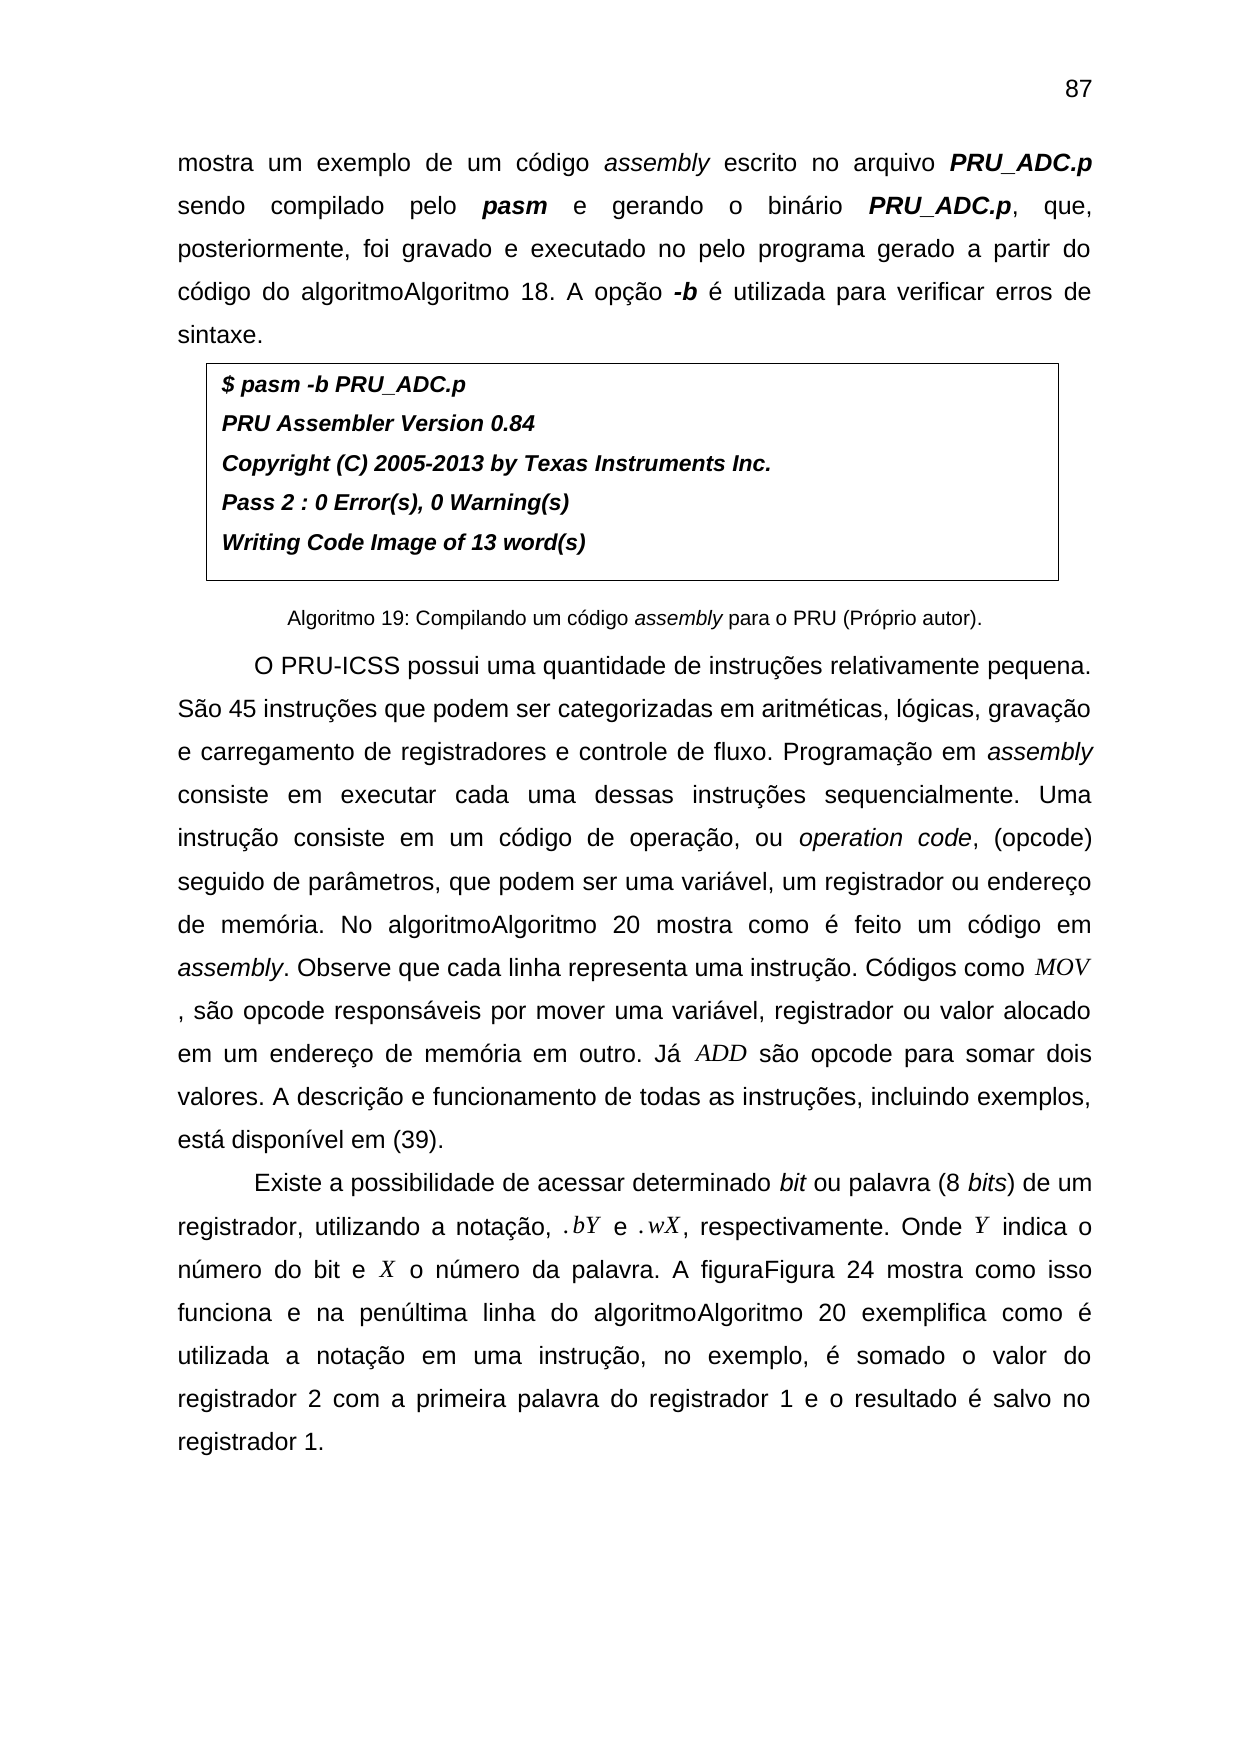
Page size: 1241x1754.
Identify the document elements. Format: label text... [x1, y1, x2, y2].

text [177, 148, 1092, 349]
text Existe a possibilidade de acessar determinado bit ou palavra (8 bits) de um registrador, utilizando a notação, e , respectivamente. Onde indica o número do bit e o número da palavra. A figuraFigura 24 mostra como isso funciona e na penúltima linha do algoritmoAlgoritmo 20 exemplifica como é utilizada a notação em uma instrução, no exemplo, é somado o valor do registrador 2 com a primeira palavra do registrador 1 e o resultado é salvo no registrador 1. [177, 1168, 1092, 1456]
text O PRU-ICSS possui uma quantidade de instruções relativamente pequena. São 45 instruções que podem ser categorizadas em aritméticas, lógicas, gravação e carregamento de registradores e controle de fluxo. Programação em assembly consiste em executar cada uma dessas instruções sequencialmente. Uma instrução consiste em um código de operação, ou operation code, (opcode) seguido de parâmetros, que podem ser uma variável, um registrador ou endereço de memória. No algoritmoAlgoritmo 20 mostra como é feito um código em assembly. Observe que cada linha representa uma instrução. Códigos como , são opcode responsáveis por mover uma variável, registrador ou valor alocado em um endereço de memória em outro. Já são opcode para somar dois valores. A descrição e funcionamento de todas as instruções, incluindo exemplos, está disponível em . [177, 651, 1092, 1154]
